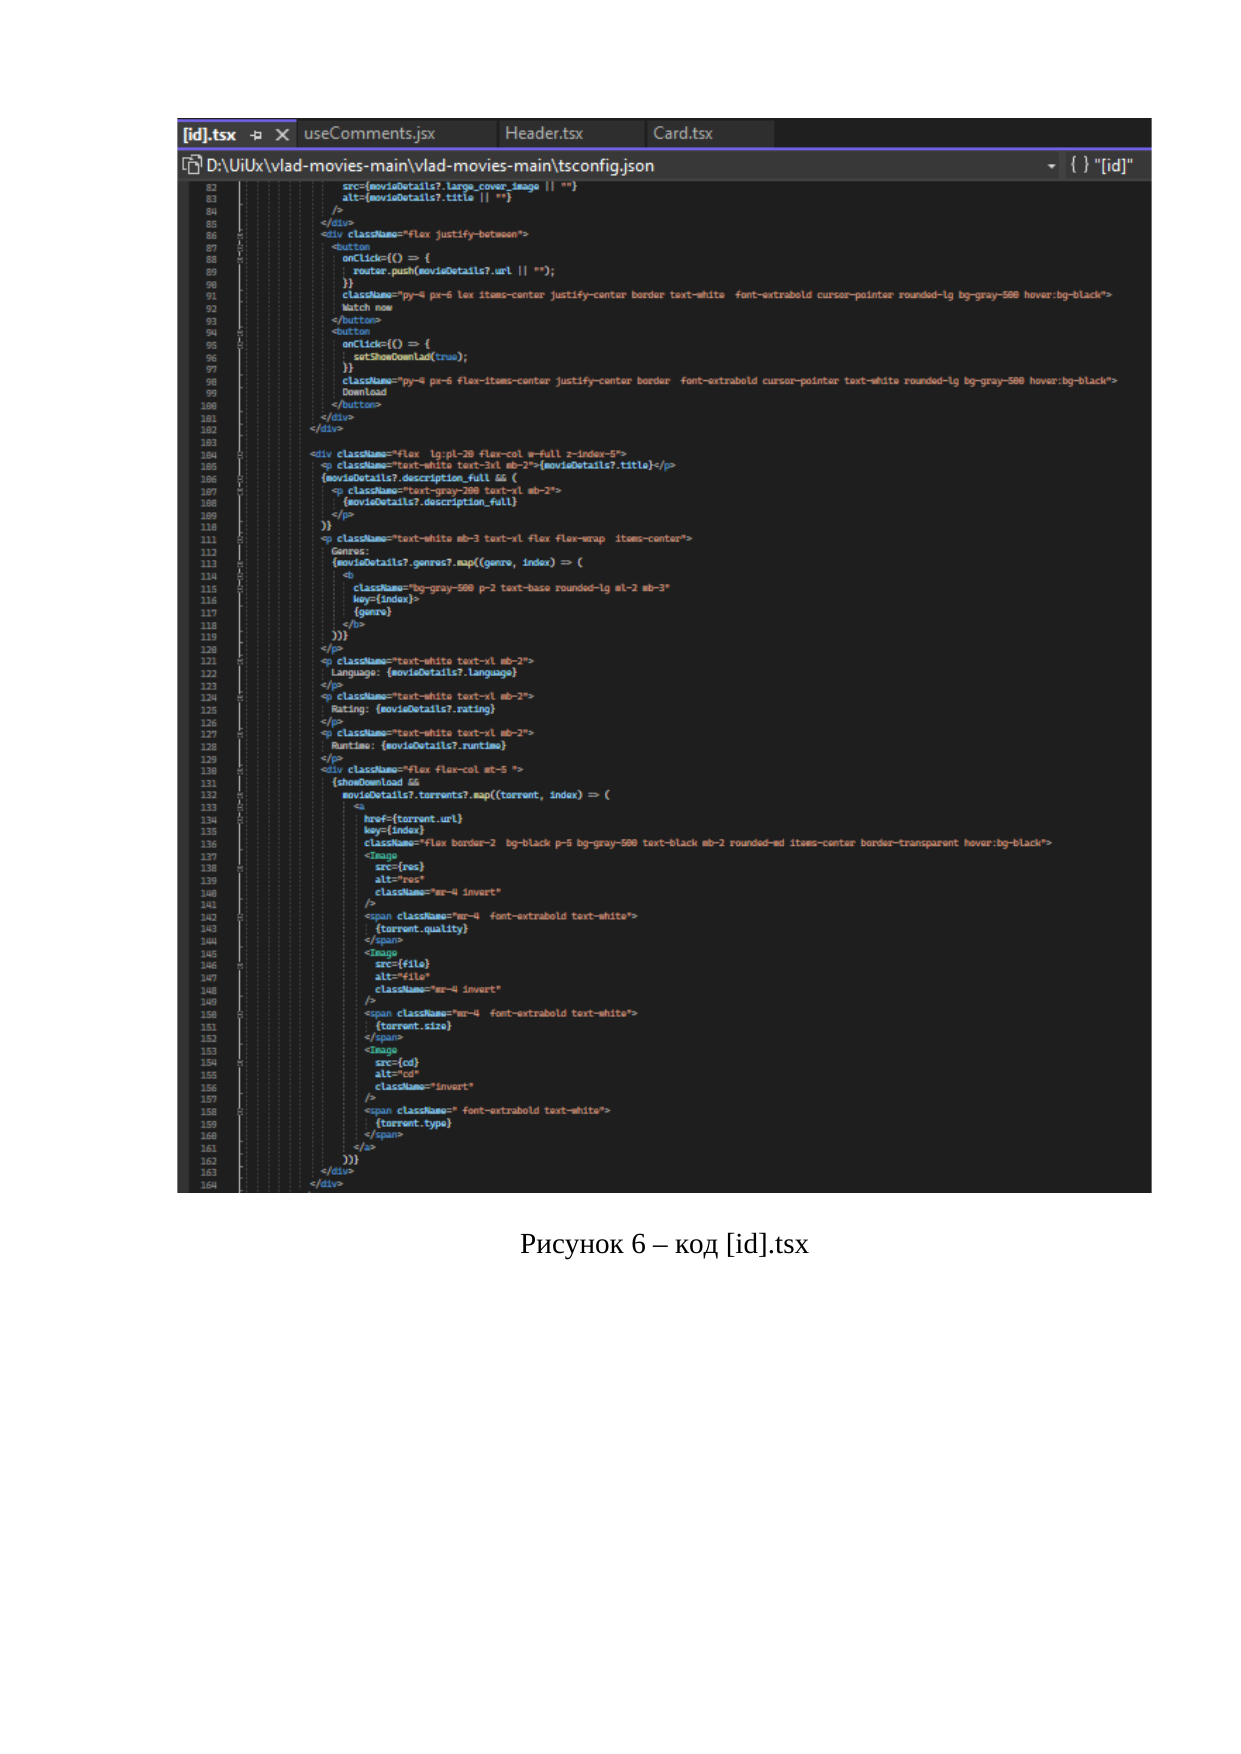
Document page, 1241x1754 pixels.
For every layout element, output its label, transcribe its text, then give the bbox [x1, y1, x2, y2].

picture [177, 118, 1152, 1193]
text Рисунок 6 – код [id].tsx [177, 1226, 1152, 1259]
